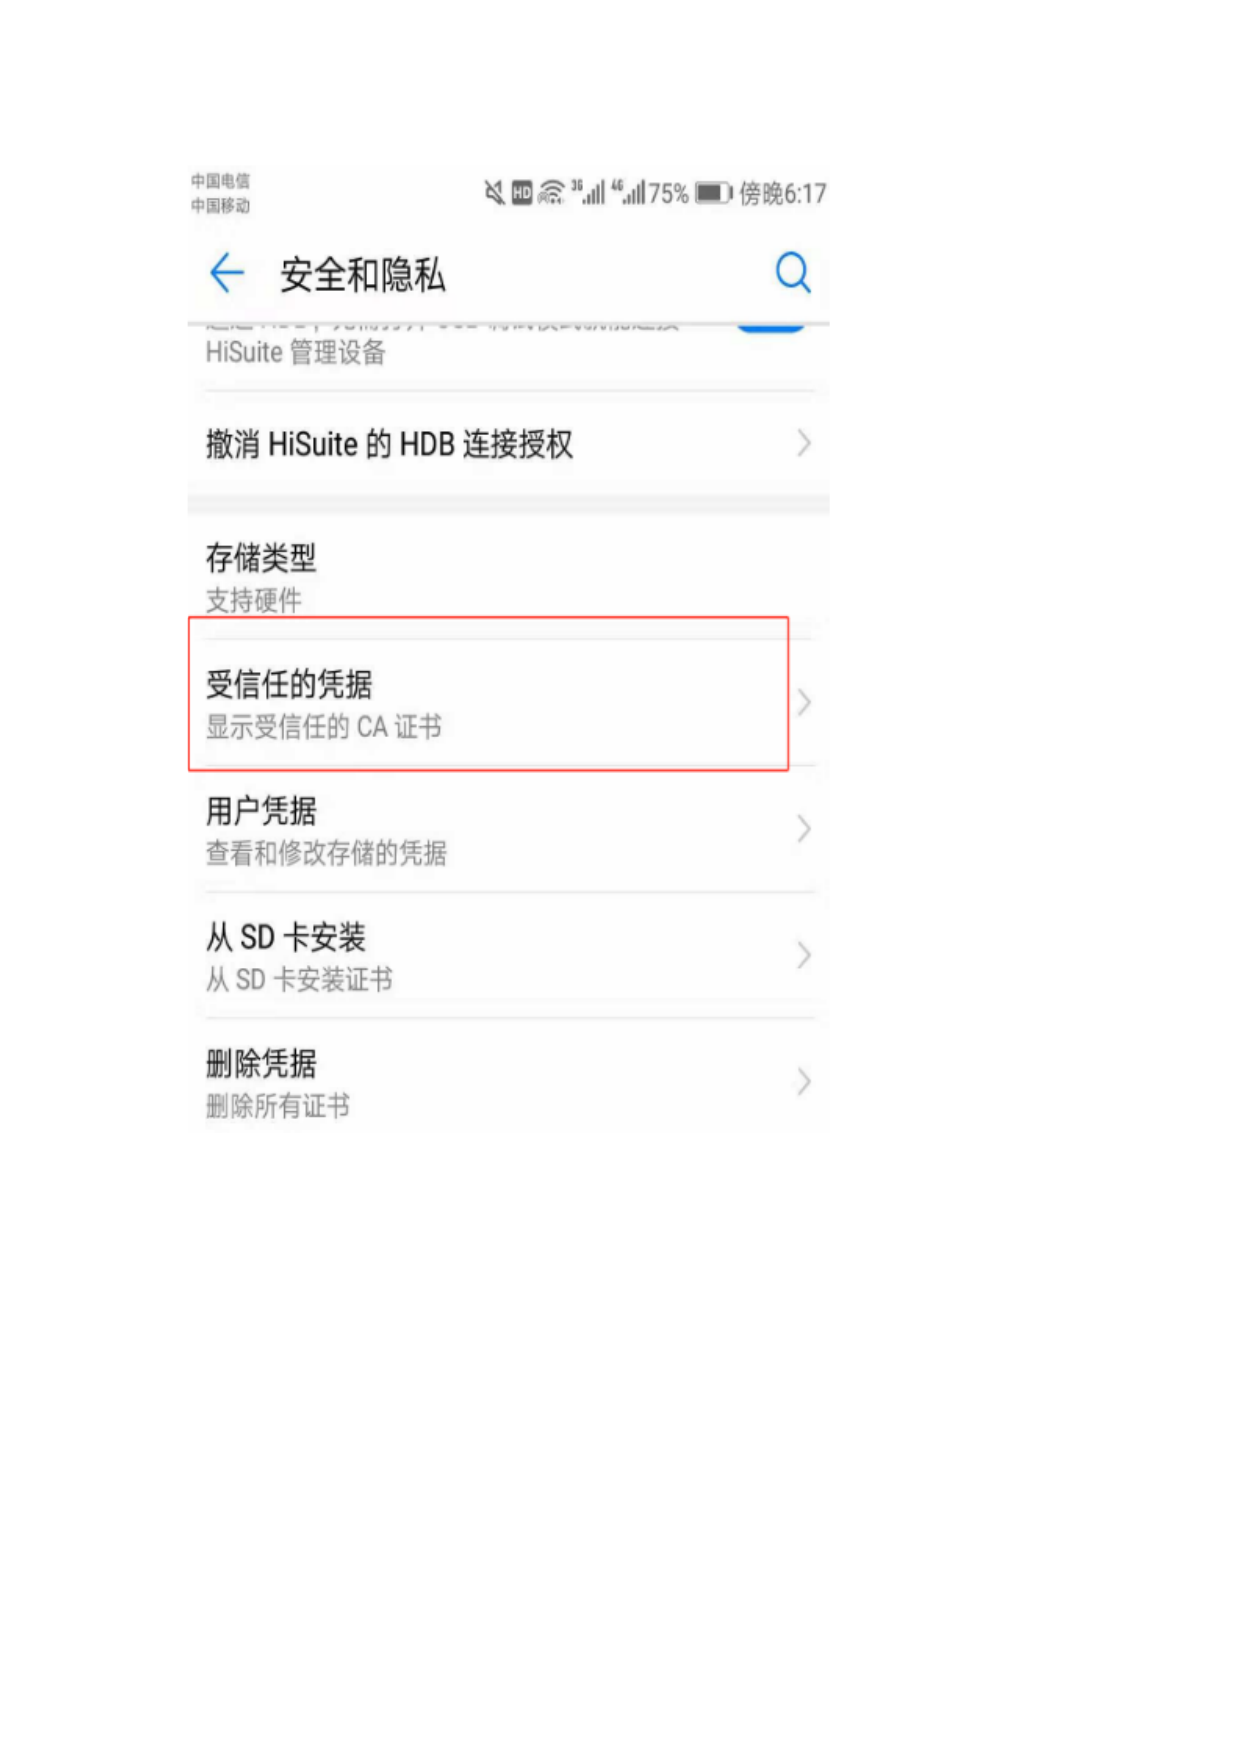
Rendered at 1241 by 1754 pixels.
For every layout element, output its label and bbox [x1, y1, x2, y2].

picture [187, 162, 830, 1133]
